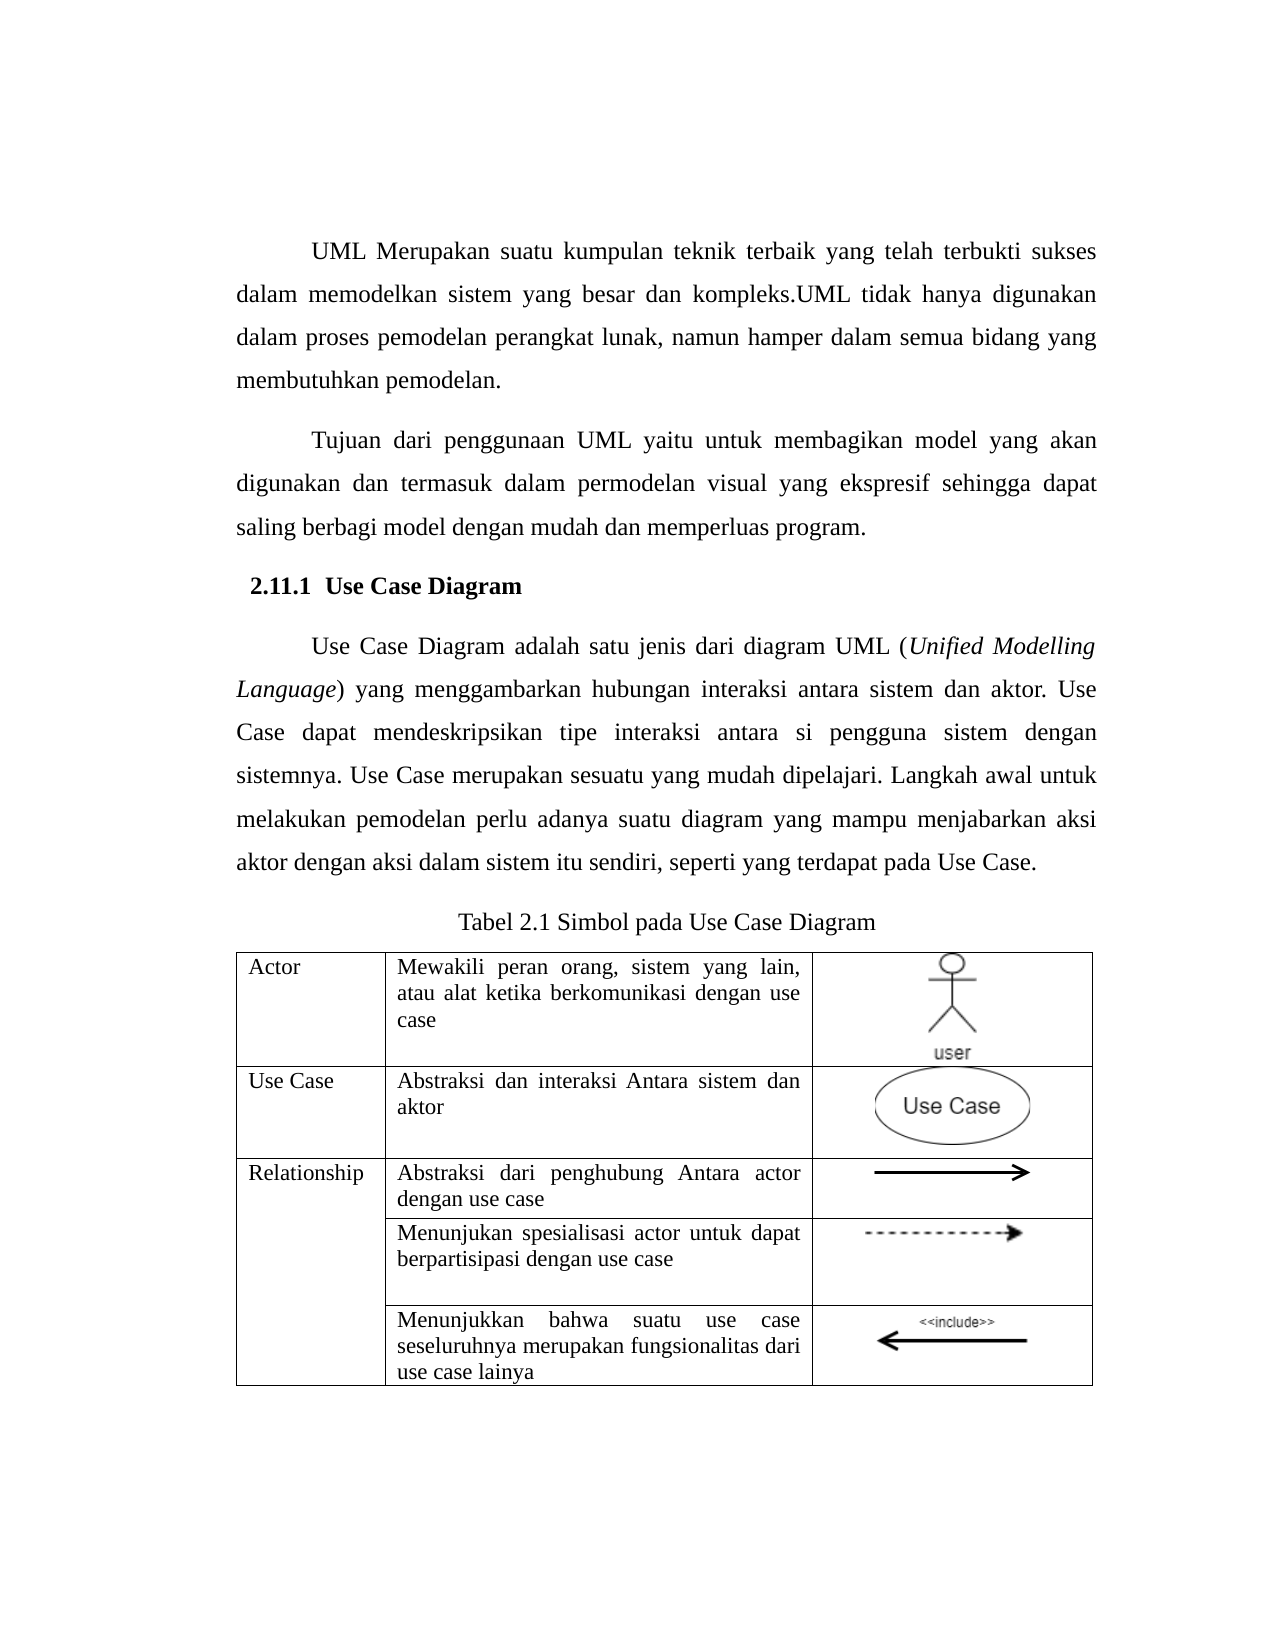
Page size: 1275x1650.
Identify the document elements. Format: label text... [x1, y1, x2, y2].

table_cell Menunjukkan bahwa suatu use case seseluruhnya merupakan fungsionalitas dari use case lainya [386, 1306, 812, 1385]
table_cell Abstraksi dari penghubung Antara actor dengan use case [386, 1159, 812, 1218]
table_cell [813, 1306, 1092, 1385]
table_header Mewakili peran orang, sistem yang lain, atau alat ketika berkomunikasi dengan use case [386, 953, 812, 1066]
table_header [813, 953, 928, 1066]
text Use Case Diagram adalah satu jenis dari diagram UML (Unified Modelling Language) yang menggambarkan hubungan interaksi antara sistem dan aktor. Use Case dapat mendeskripsikan tipe interaksi antara si pengguna sistem dengan sistemnya. Use Case merupakan sesuatu yang mudah dipelajari. Langkah awal untuk melakukan pemodelan perlu adanya suatu diagram yang mampu menjabarkan aksi aktor dengan aksi dalam sistem itu sendiri, seperti yang terdapat pada Use Case. [236, 631, 1098, 876]
picture [875, 953, 1030, 1145]
text Tujuan dari penggunaan UML yaitu untuk membagikan model yang akan digunakan dan termasuk dalam permodelan visual yang ekspresif sehingga dapat saling berbagi model dengan mudah dan memperluas program. [236, 425, 1098, 540]
table_cell Menunjukan spesialisasi actor untuk dapat berpartisipasi dengan use case [386, 1219, 812, 1305]
table_cell [813, 1219, 1092, 1305]
list Use Case Diagram [250, 571, 1098, 600]
table_header [977, 953, 1092, 1066]
table_header Actor [237, 953, 385, 1066]
text UML Merupakan suatu kumpulan teknik terbaik yang telah terbukti sukses dalam memodelkan sistem yang besar dan kompleks.UML tidak hanya digunakan dalam proses pemodelan perangkat lunak, namun hamper dalam semua bidang yang membutuhkan pemodelan. [236, 236, 1098, 394]
text Tabel 2.1 Simbol pada Use Case Diagram [236, 907, 1098, 935]
table_cell [813, 1067, 1092, 1158]
table_cell Use Case [237, 1067, 385, 1158]
table_cell Abstraksi dan interaksi Antara sistem dan aktor [386, 1067, 812, 1158]
picture [860, 1158, 1045, 1188]
table_cell Relationship [237, 1159, 385, 1385]
picture [860, 1305, 1045, 1359]
table_cell [813, 1159, 1092, 1218]
picture [865, 1218, 1040, 1251]
